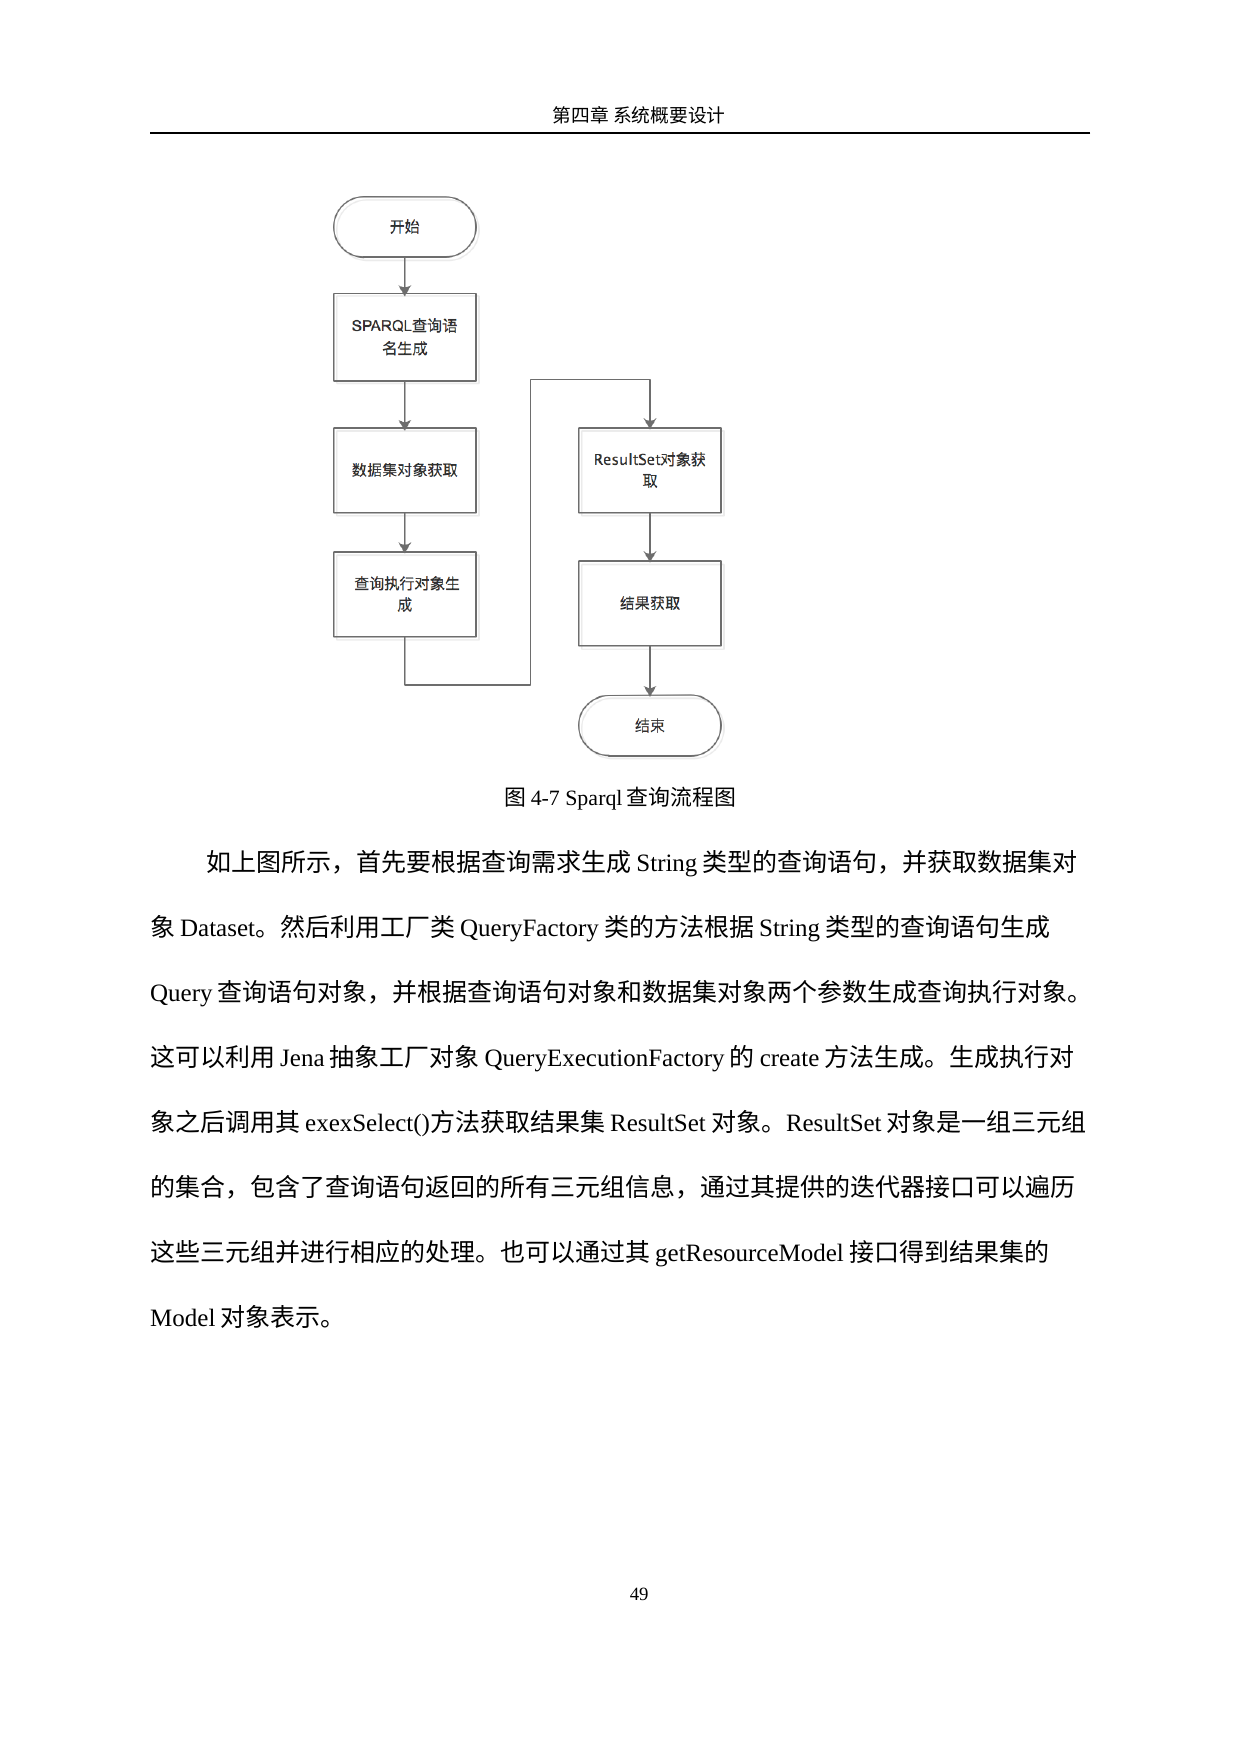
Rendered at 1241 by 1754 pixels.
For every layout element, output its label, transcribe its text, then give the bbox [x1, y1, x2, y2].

picture [331, 194, 726, 761]
text 图4-7 Sparql查询流程图 [150, 779, 1090, 812]
text 如上图所示，首先要根据查询需求生成String类型的查询语句，并获取数据集对象Dataset。然后利用工厂类QueryFactory类的方法根据String类型的查询语句生成Query查询语句对象，并根据查询语句对象和数据集对象两个参数生成查询执行对象。这可以利用Jena抽象工厂对象QueryExecutionFactory的create方法生成。生成执行对象之后调用其exexSelect()方法获取结果集ResultSet对象。ResultSet对象是一组三元组的集合，包含了查询语句返回的所有三元组信息，通过其提供的迭代器接口可以遍历这些三元组并进行相应的处理。也可以通过其getResourceModel接口得到结果集的Model对象表示。 [150, 828, 1090, 1348]
